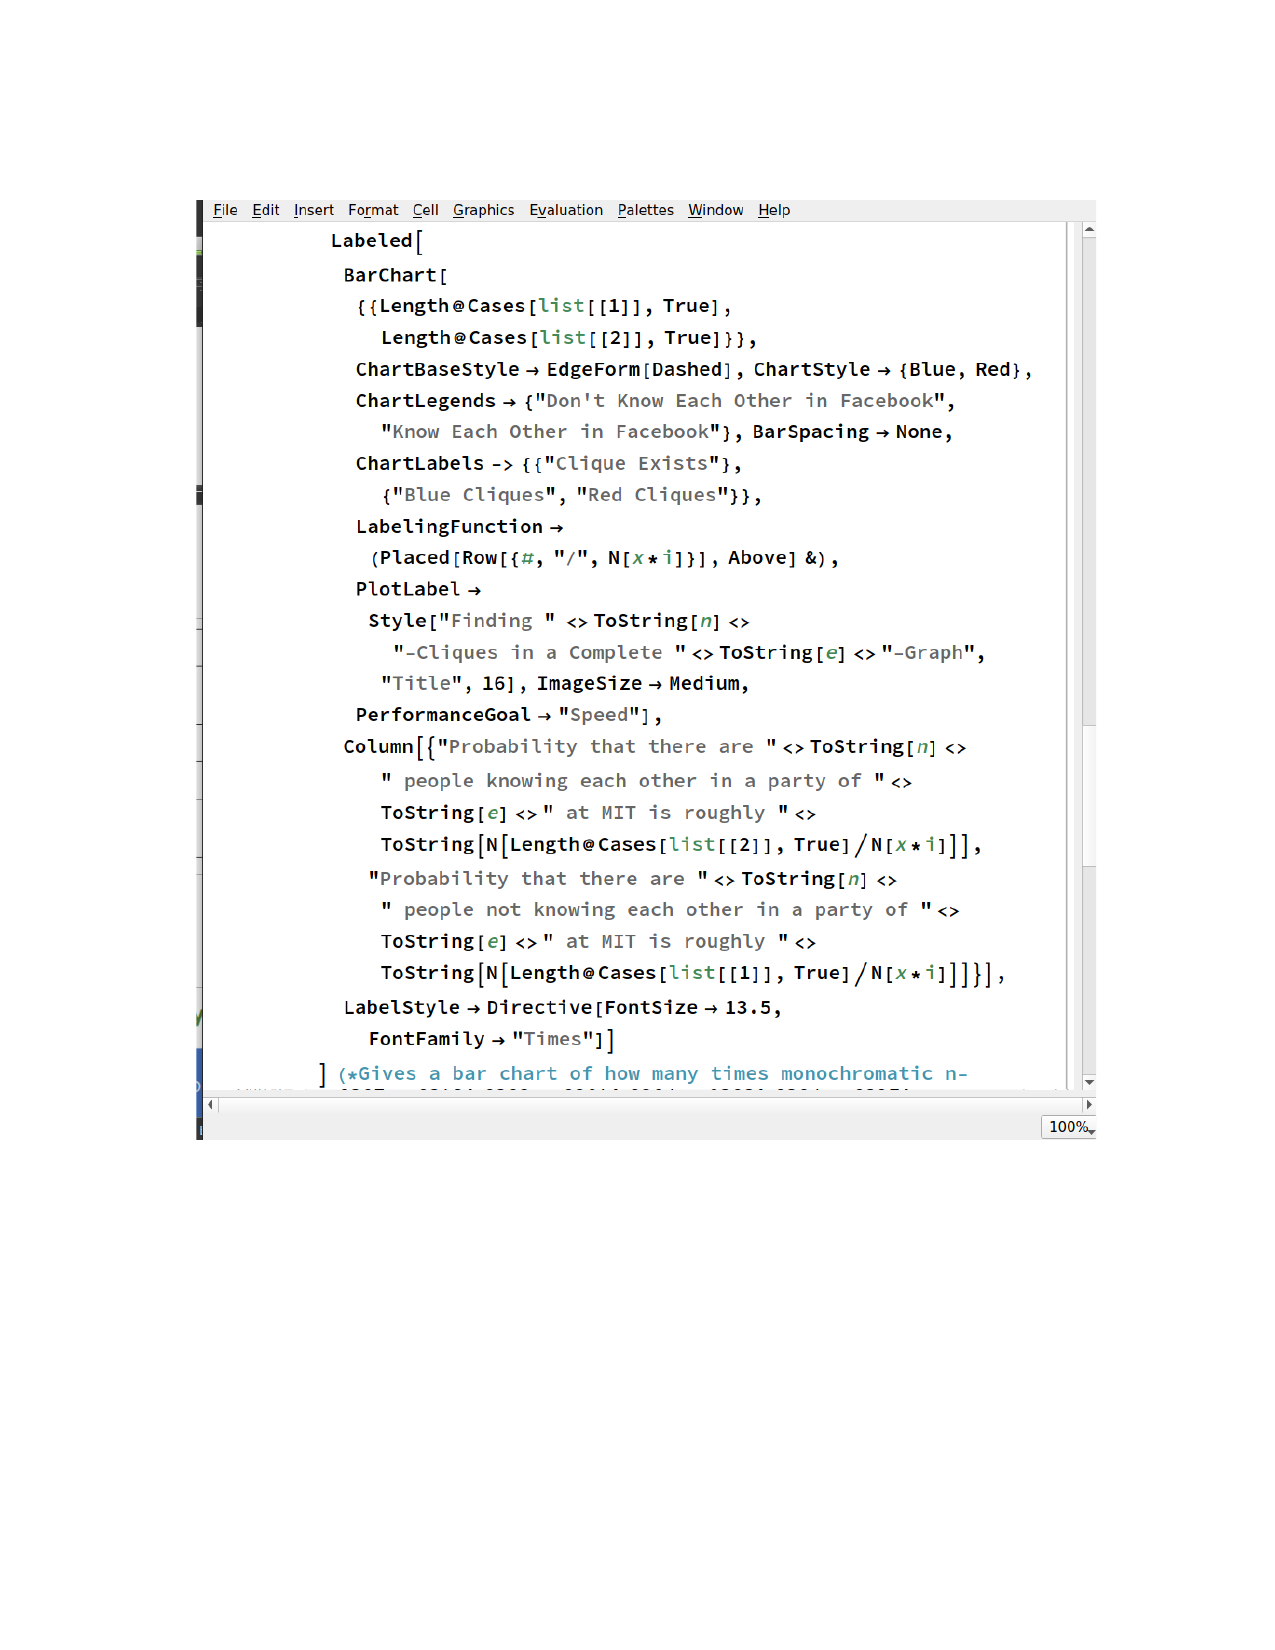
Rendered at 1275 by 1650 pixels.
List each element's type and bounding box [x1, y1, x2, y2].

picture [196, 200, 1097, 1140]
